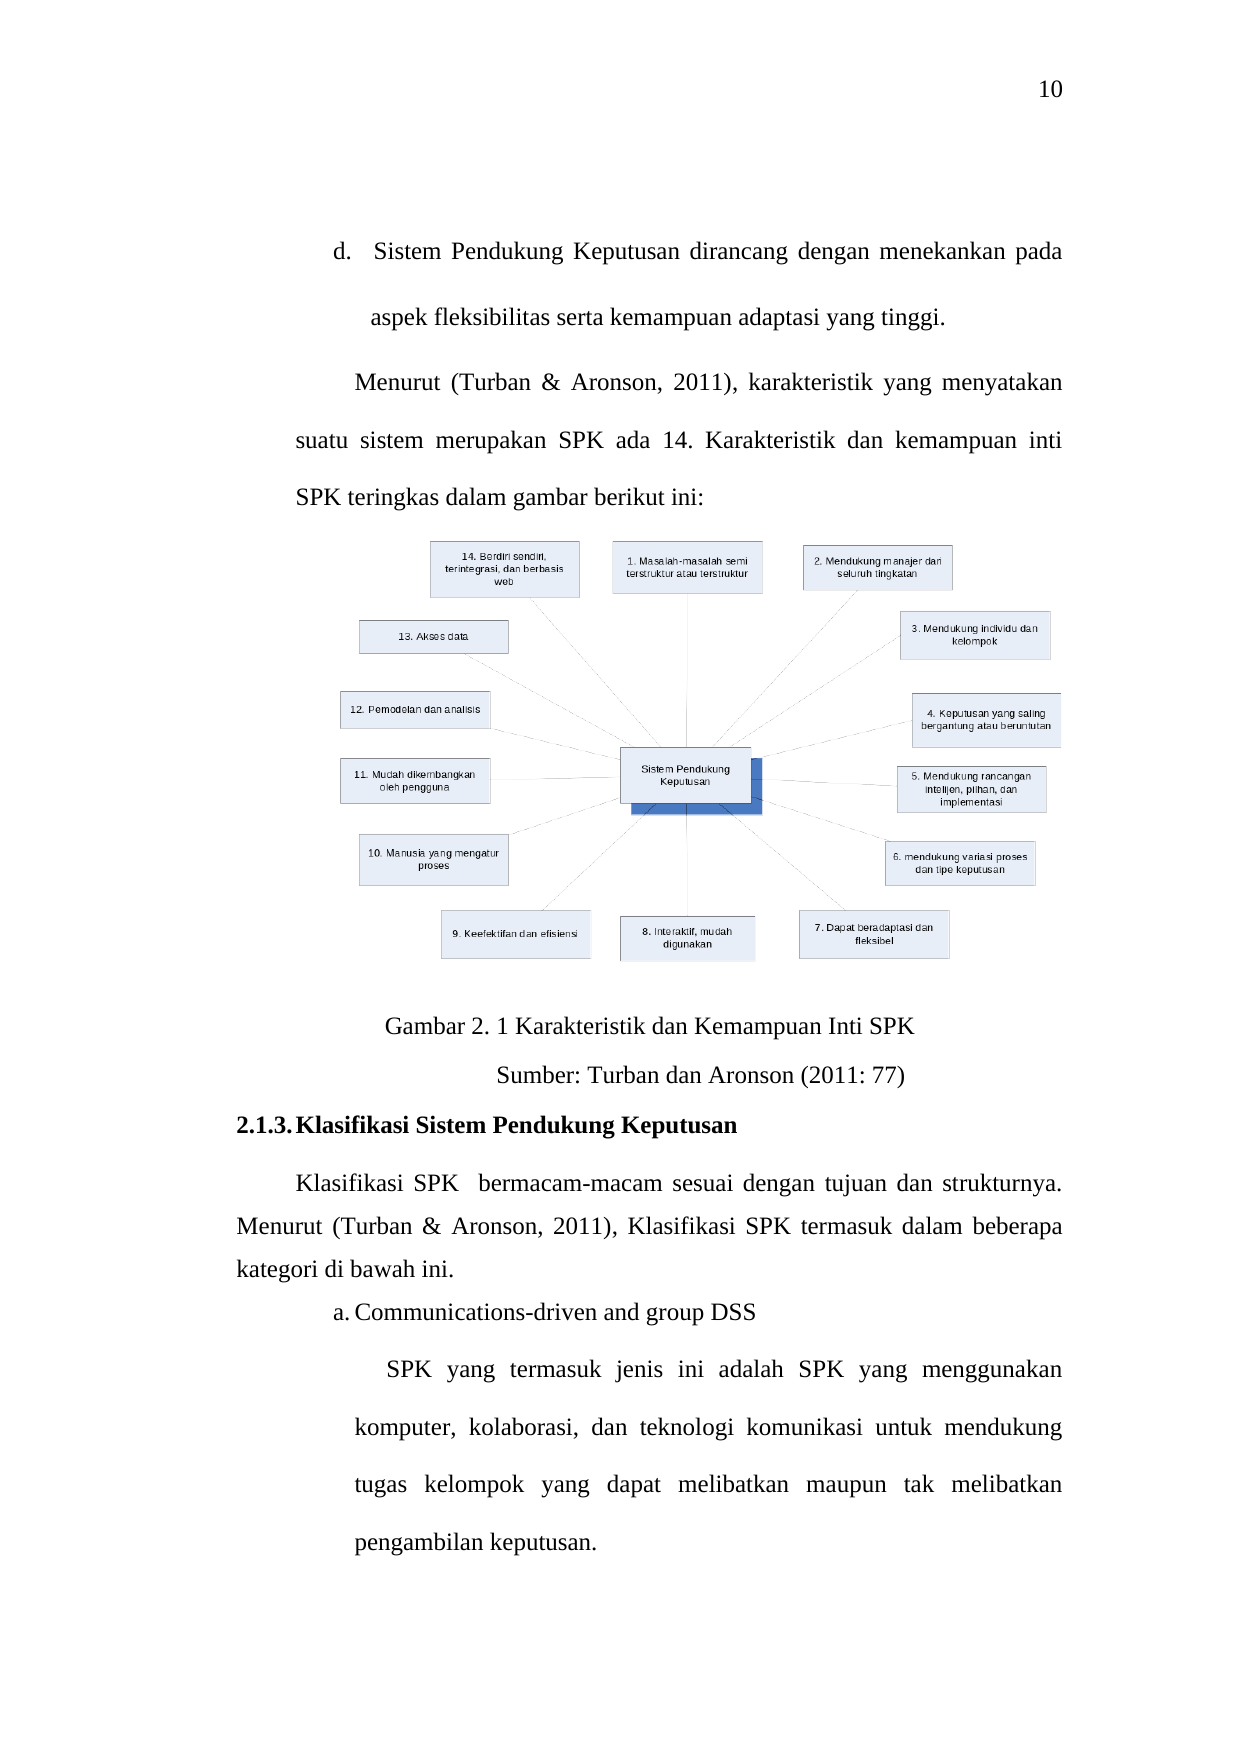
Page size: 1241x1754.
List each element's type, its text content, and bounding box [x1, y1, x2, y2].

list Sumber: Turban dan Aronson (2011: 77) [295, 1061, 1063, 1089]
list Communications-driven and group DSS [333, 1297, 1063, 1326]
list SPK yang termasuk jenis ini adalah SPK yang menggunakan komputer, kolaborasi, dan teknologi komunikasi untuk mendukung tugas kelompok yang dapat melibatkan maupun tak melibatkan pengambilan keputusan. [338, 1354, 1063, 1556]
text Klasifikasi SPK bermacam-macam sesuai dengan tujuan dan strukturnya. Menurut (Turban & Aronson, 2011), Klasifikasi SPK termasuk dalam beberapa kategori di bawah ini. [236, 1168, 1063, 1283]
text Gambar 2. 1 Karakteristik dan Kemampuan Inti SPK [236, 1011, 1063, 1040]
list Sistem Pendukung Keputusan dirancang dengan menekankan pada aspek fleksibilitas serta kemampuan adaptasi yang tinggi. [333, 236, 1063, 333]
list Menurut (Turban & Aronson, 2011), karakteristik yang menyatakan suatu sistem merupakan SPK ada 14. Karakteristik dan kemampuan inti SPK teringkas dalam gambar berikut ini: [295, 367, 1063, 511]
subtitle Klasifikasi Sistem Pendukung Keputusan [236, 1110, 1063, 1139]
